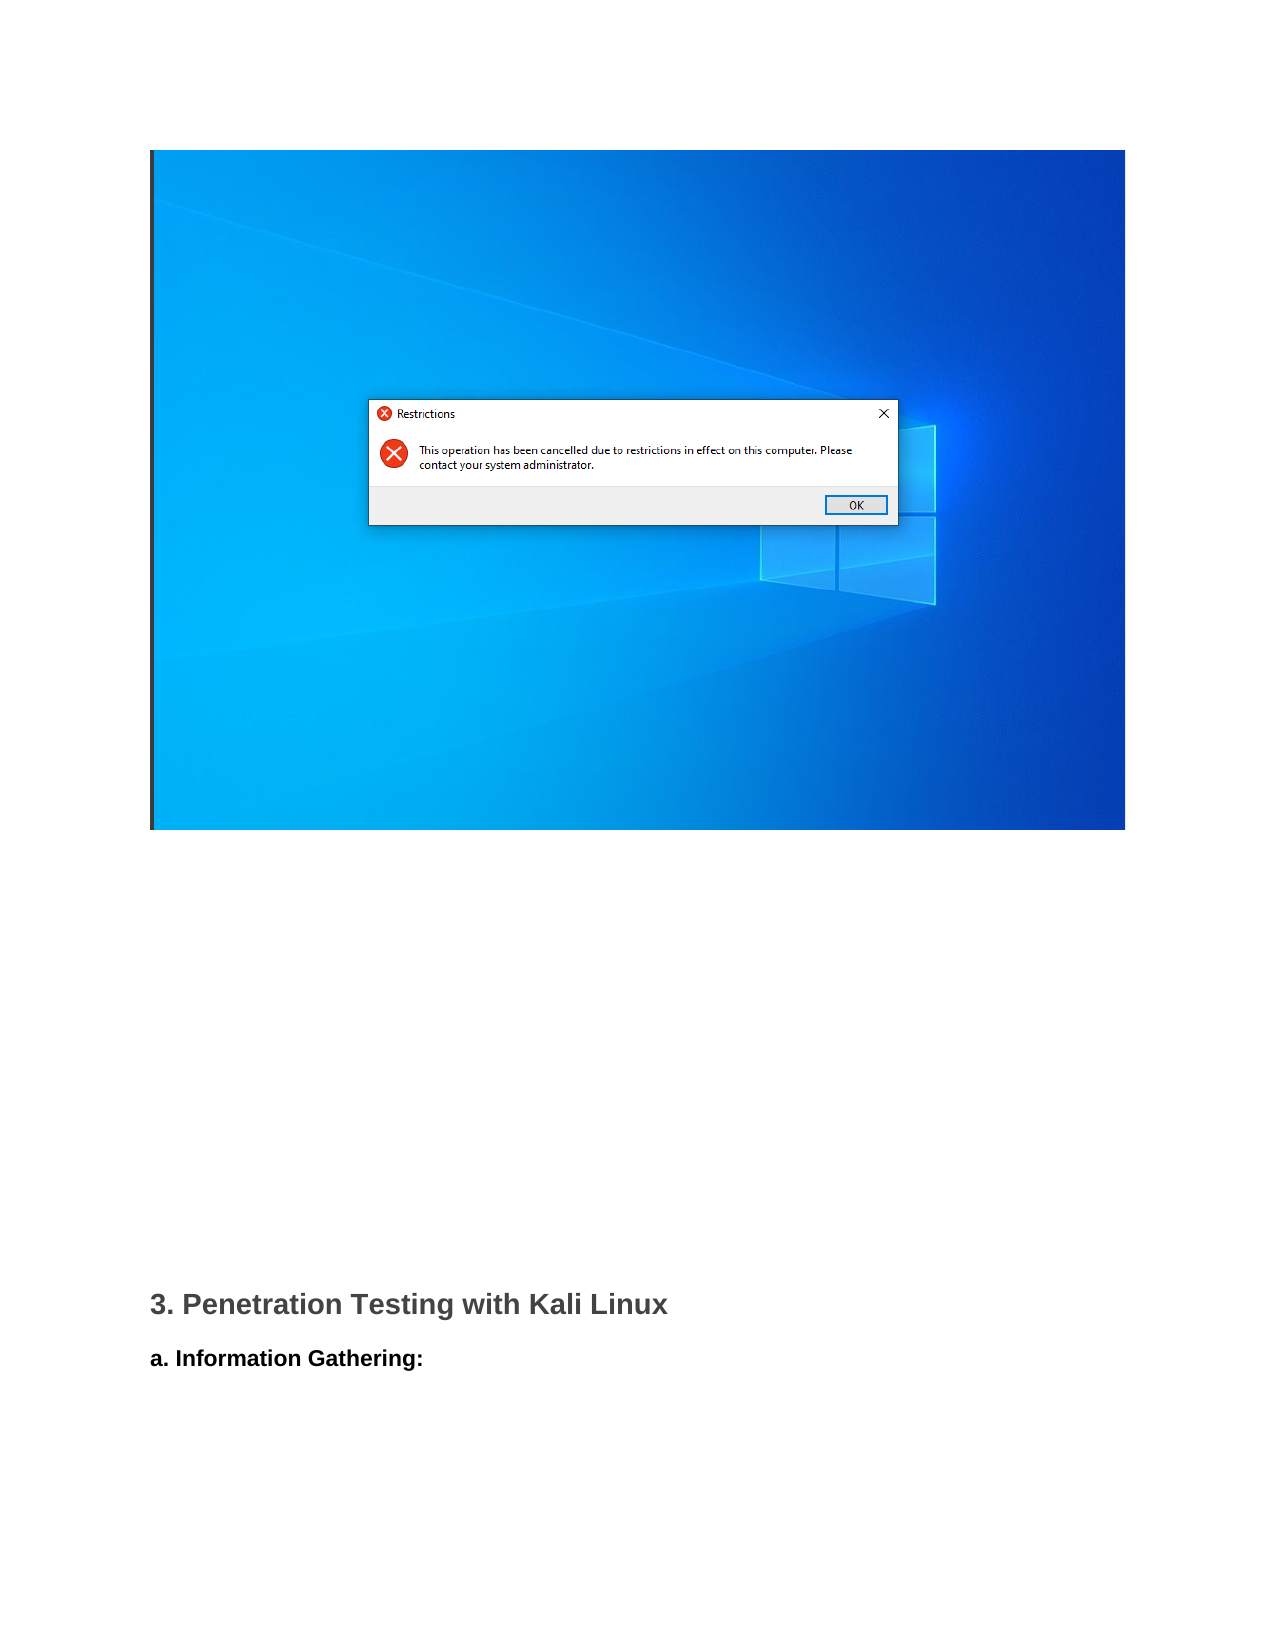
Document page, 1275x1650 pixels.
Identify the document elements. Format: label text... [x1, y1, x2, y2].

subtitle 3. Penetration Testing with Kali Linux [150, 1287, 1125, 1320]
picture [150, 150, 168, 830]
picture [186, 150, 1125, 830]
subtitle a. Information Gathering: [150, 1345, 1125, 1372]
